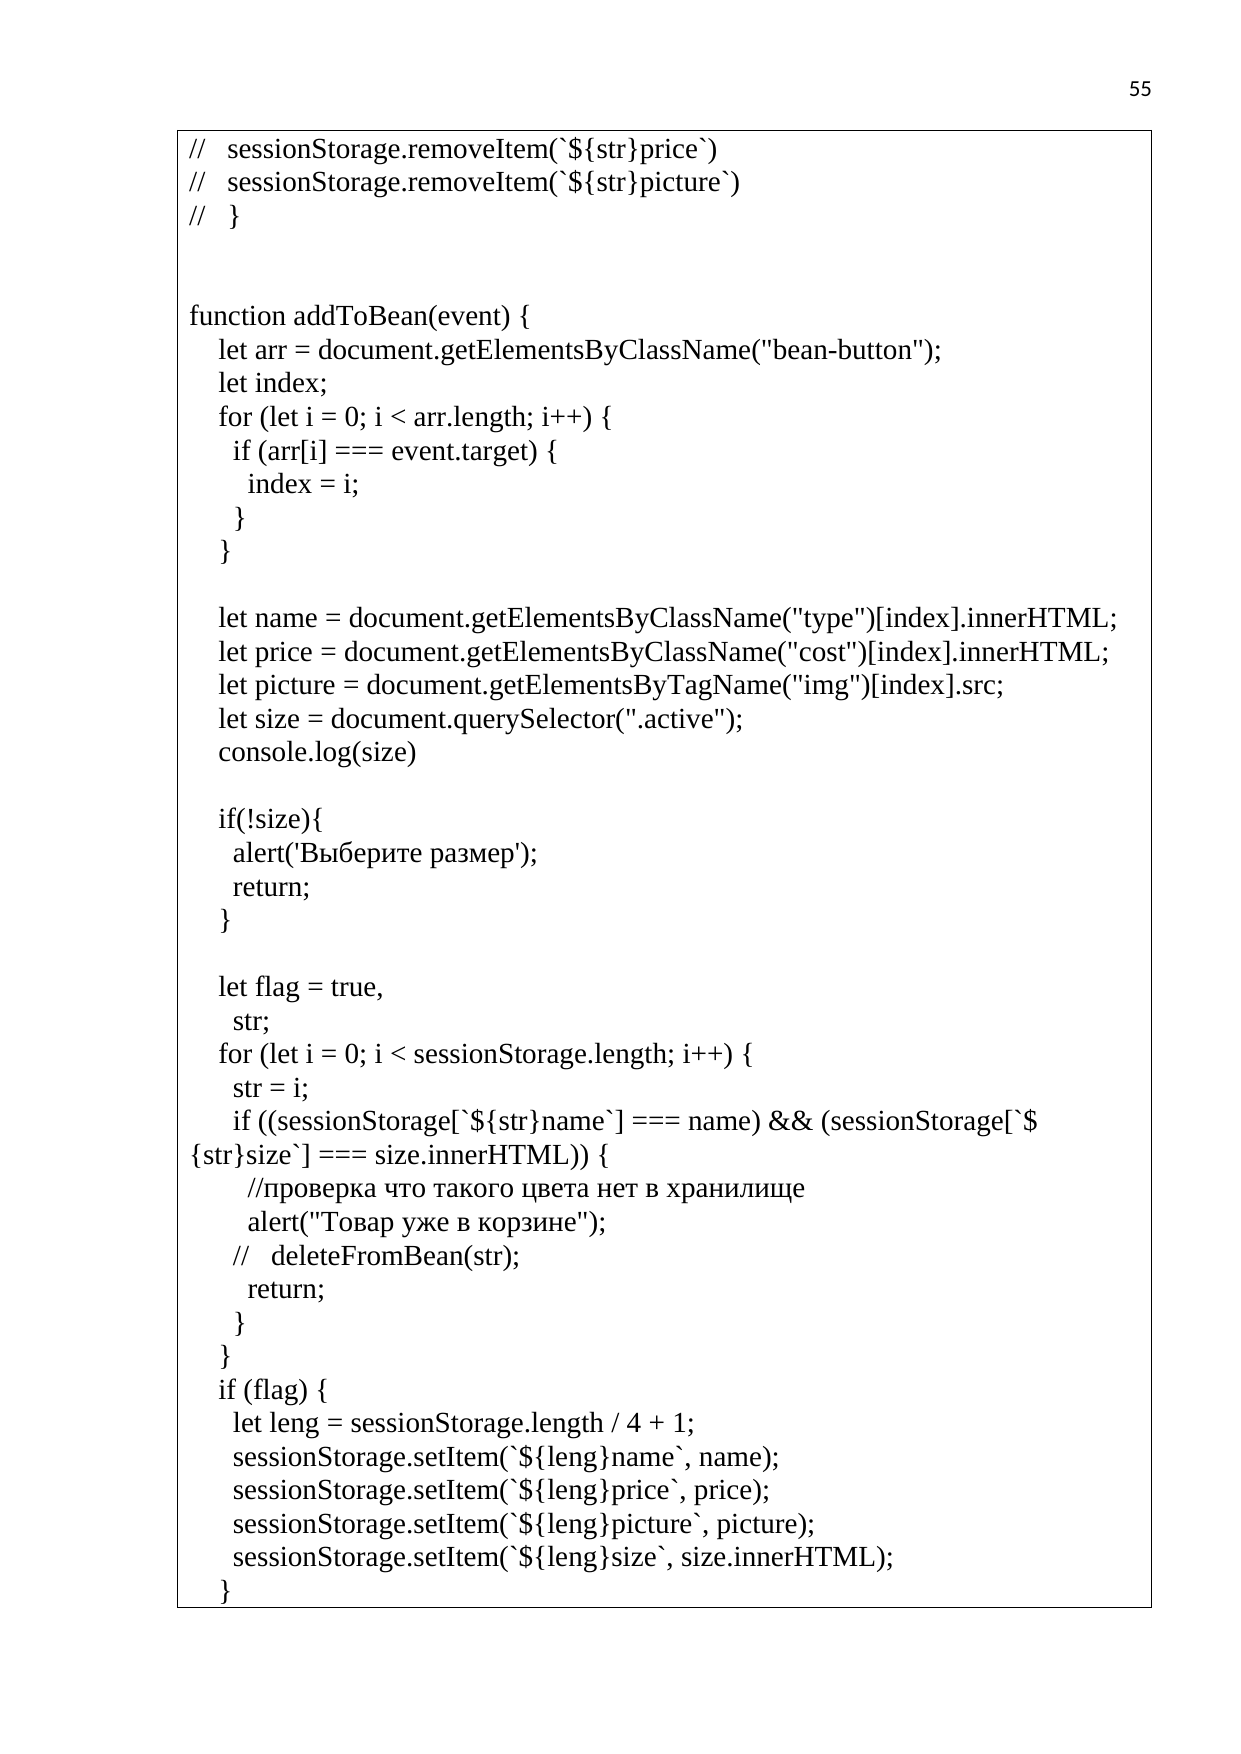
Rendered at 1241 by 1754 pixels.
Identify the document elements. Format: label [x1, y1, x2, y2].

table_header [178, 131, 1151, 1607]
